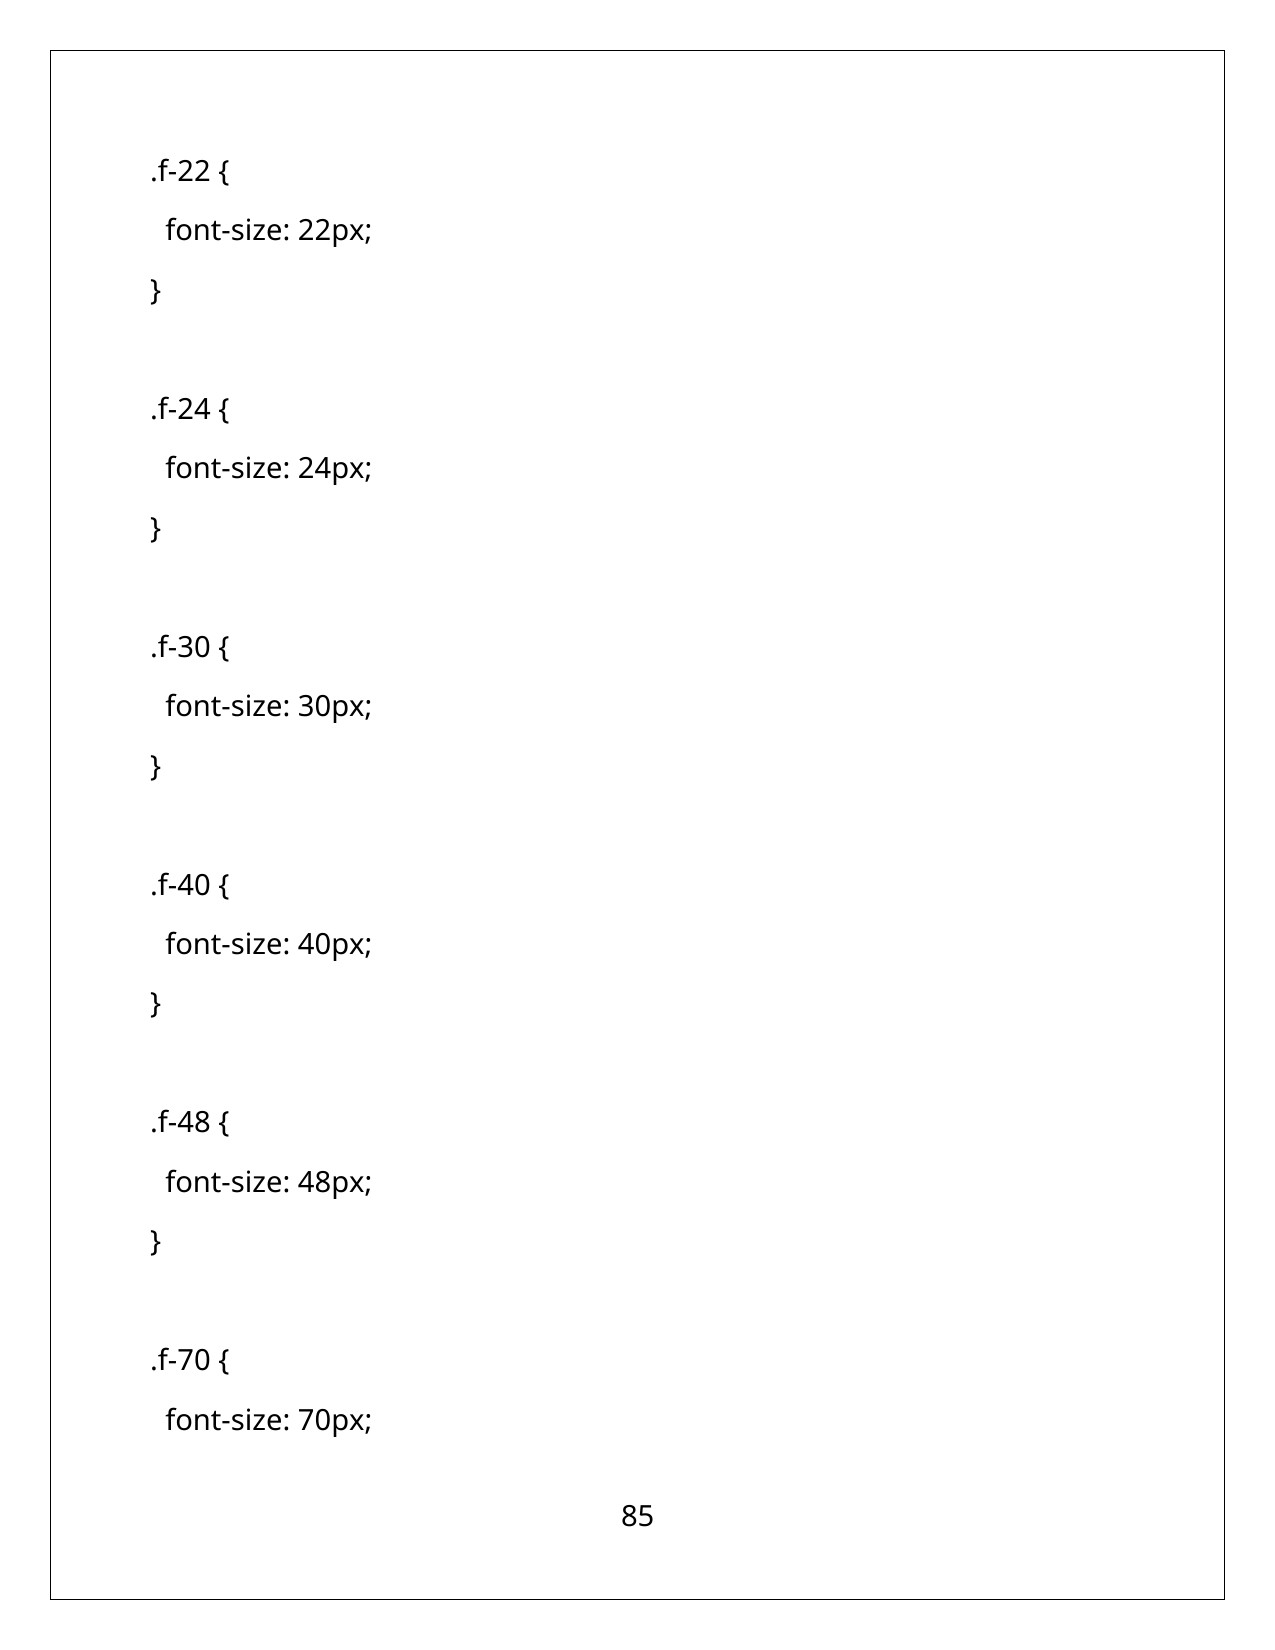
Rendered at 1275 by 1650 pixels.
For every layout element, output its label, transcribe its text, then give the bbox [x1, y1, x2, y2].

text } [150, 983, 1125, 1022]
text } [150, 745, 1125, 784]
text font-size: 22px; [150, 209, 1125, 249]
text } [150, 507, 1125, 547]
text } [150, 269, 1125, 309]
text } [150, 1221, 1125, 1260]
text font-size: 48px; [150, 1161, 1125, 1201]
text .f-70 { [150, 1339, 1125, 1379]
text .f-40 { [150, 864, 1125, 903]
text .f-24 { [150, 388, 1125, 428]
text font-size: 70px; [150, 1399, 1125, 1439]
text .f-30 { [150, 626, 1125, 666]
text .f-48 { [150, 1102, 1125, 1141]
text font-size: 40px; [150, 923, 1125, 963]
text font-size: 30px; [150, 685, 1125, 725]
text font-size: 24px; [150, 447, 1125, 487]
text .f-22 { [150, 150, 1125, 190]
